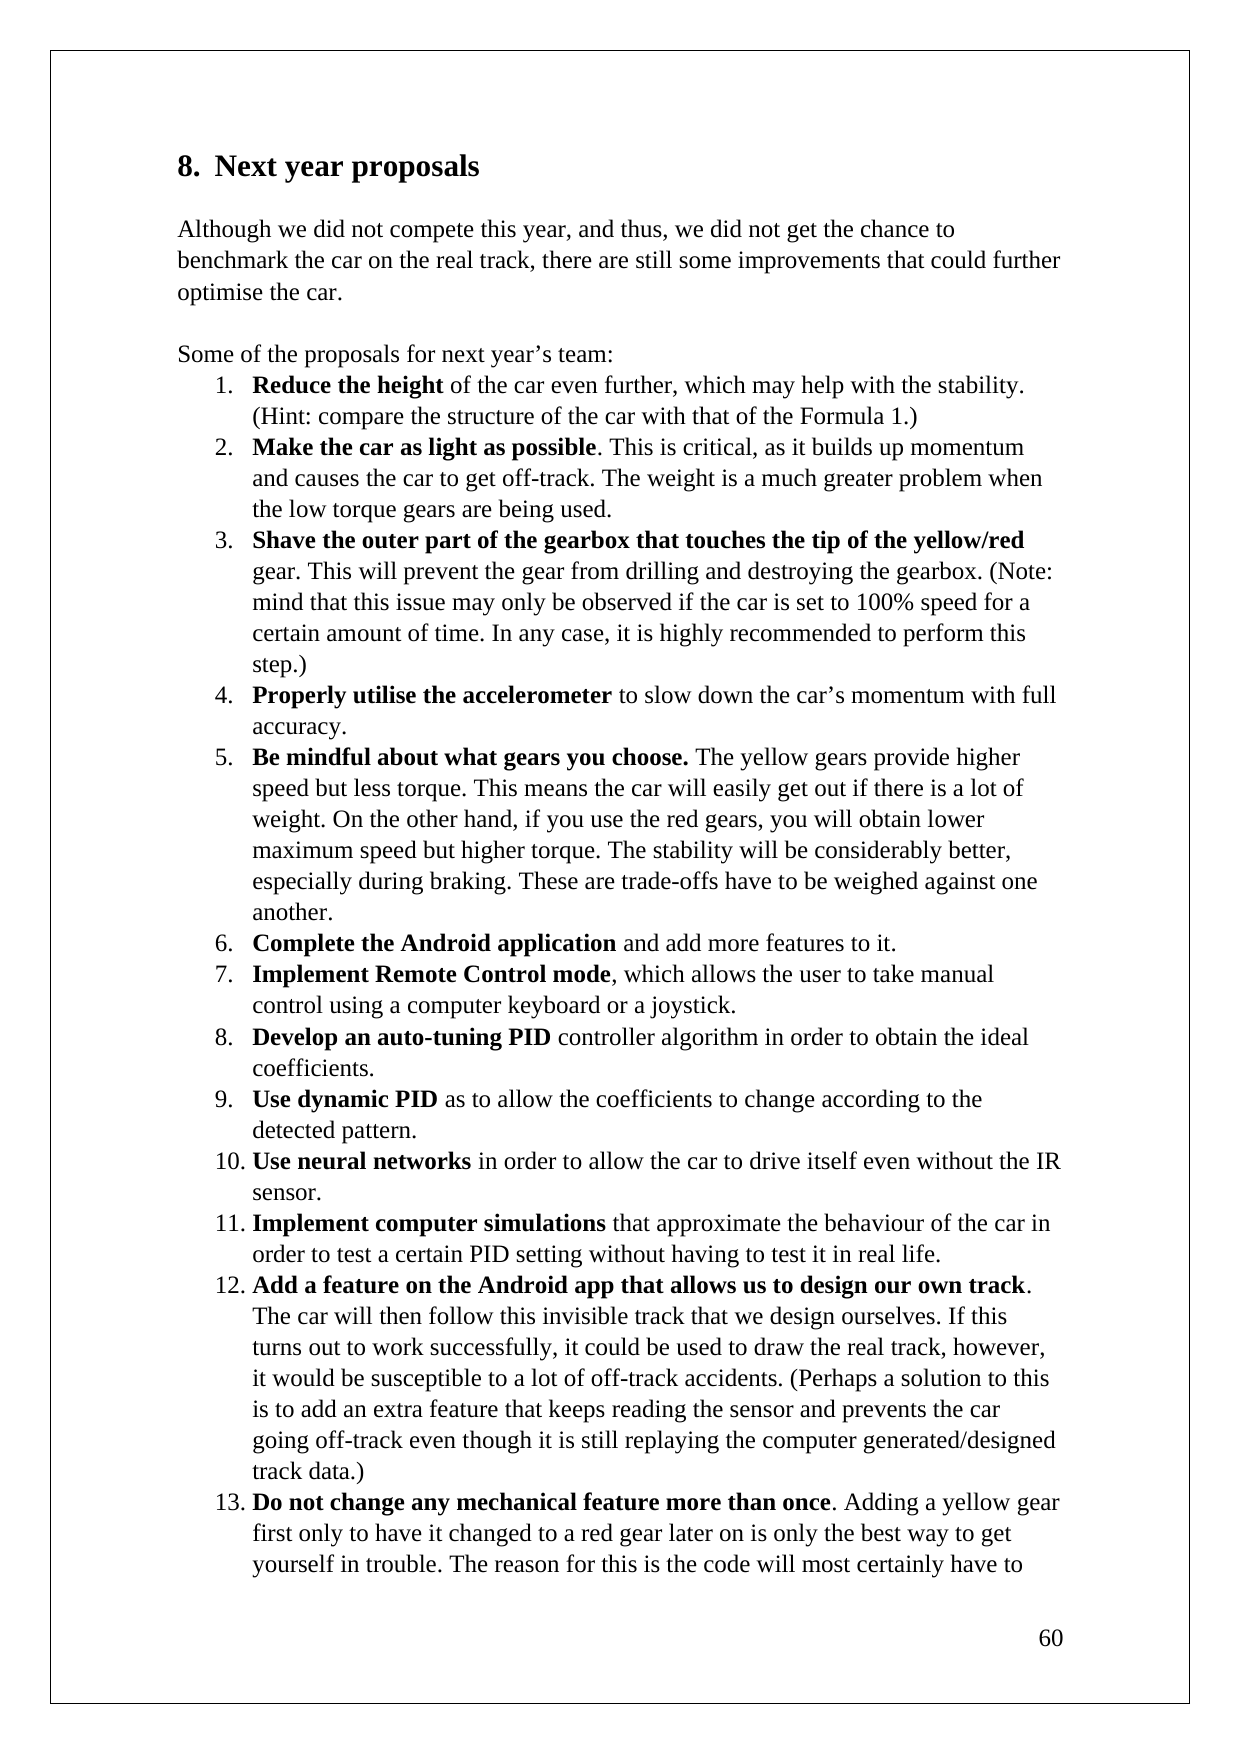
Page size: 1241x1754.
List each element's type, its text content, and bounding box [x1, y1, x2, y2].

list Implement Remote Control mode, which allows the user to take manual control using a computer keyboard or a joystick. [214, 959, 1063, 1019]
list Implement computer simulations that approximate the behaviour of the car in order to test a certain PID setting without having to test it in real life. [214, 1208, 1063, 1268]
list Be mindful about what gears you choose. The yellow gears provide higher speed but less torque. This means the car will easily get out if there is a lot of weight. On the other hand, if you use the red gears, you will obtain lower maximum speed but higher torque. The stability will be considerably better, especially during braking. These are trade-offs have to be weighed against one another. [214, 742, 1063, 926]
subtitle Next year proposals [177, 148, 1063, 183]
list Develop an auto-tuning PID controller algorithm in order to obtain the ideal coefficients. [214, 1022, 1063, 1081]
list Reduce the height of the car even further, which may help with the stability. (Hint: compare the structure of the car with that of the Formula 1.) [214, 370, 1063, 429]
list Make the car as light as possible. This is critical, as it builds up momentum and causes the car to get off-track. The weight is a much greater problem when the low torque gears are being used. [214, 432, 1063, 523]
list Shave the outer part of the gearbox that touches the tip of the yellow/red gear. This will prevent the gear from drilling and destroying the gearbox. (Note: mind that this issue may only be observed if the car is set to 100% speed for a certain amount of time. In any case, it is highly recommended to perform this step.) [214, 525, 1063, 678]
list Add a feature on the Android app that allows us to design our own track. The car will then follow this invisible track that we design ourselves. If this turns out to work successfully, it could be used to draw the real track, however, it would be susceptible to a lot of off-track accidents. (Perhaps a solution to this is to add an extra feature that keeps reading the sensor and prevents the car going off-track even though it is still replaying the computer generated/designed track data.) [214, 1270, 1063, 1485]
list Properly utilise the accelerometer to slow down the car’s momentum with full accuracy. [214, 680, 1063, 740]
text Although we did not compete this year, and thus, we did not get the chance to benchmark the car on the real track, there are still some improvements that could further optimise the car. [177, 214, 1063, 305]
list Use neural networks in order to allow the car to drive itself even without the IR sensor. [214, 1146, 1063, 1206]
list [214, 1487, 1063, 1578]
text Some of the proposals for next year’s team: [177, 339, 1063, 367]
list Complete the Android application and add more features to it. [214, 928, 1063, 957]
list Use dynamic PID as to allow the coefficients to change according to the detected pattern. [214, 1084, 1063, 1143]
